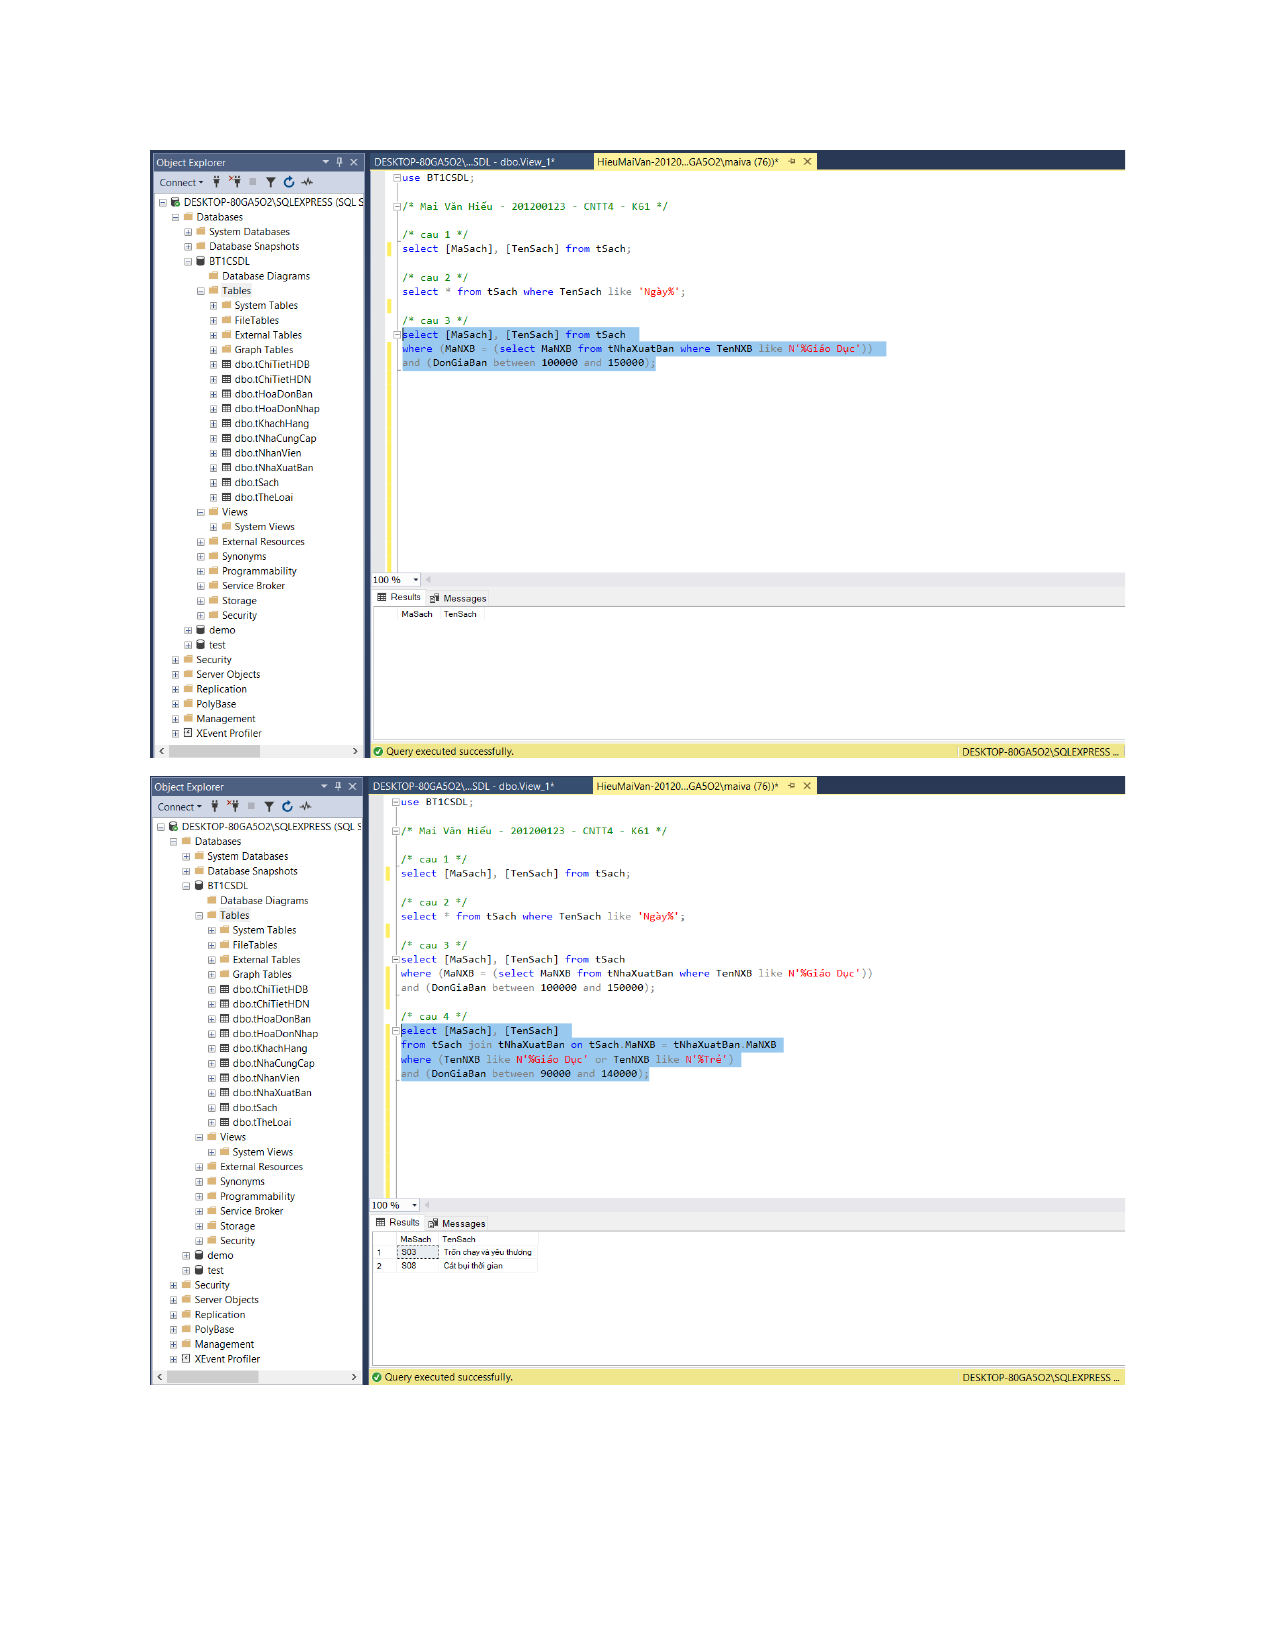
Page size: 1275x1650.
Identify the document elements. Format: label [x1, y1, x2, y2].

picture [150, 776, 1125, 1385]
picture [150, 150, 1125, 758]
